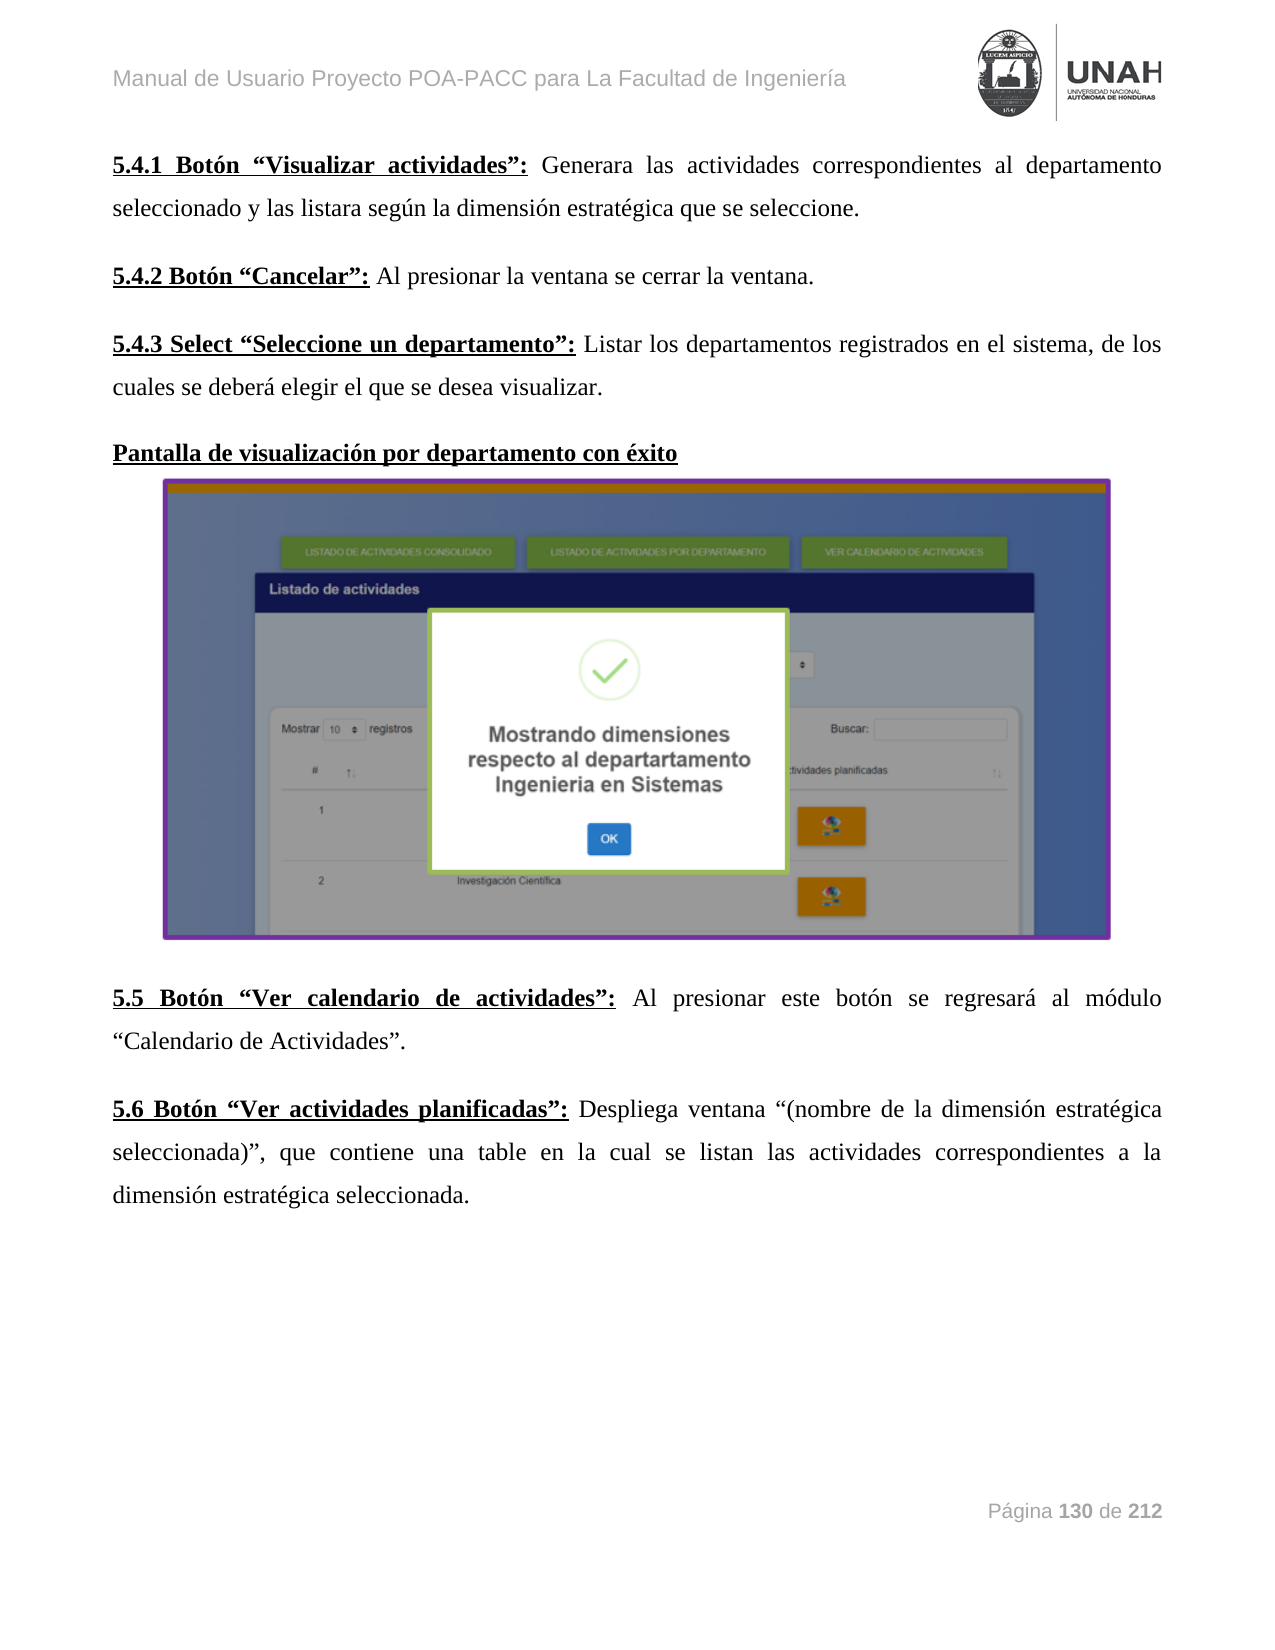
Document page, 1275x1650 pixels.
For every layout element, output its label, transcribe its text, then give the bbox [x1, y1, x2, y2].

text 5.4.1 Botón “Visualizar actividades”: Generara las actividades correspondientes al departamento seleccionado y las listara según la dimensión estratégica que se seleccione. [112, 150, 1162, 222]
subtitle Pantalla de visualización por departamento con éxito [112, 438, 1162, 467]
picture [158, 475, 1117, 945]
text 5.5 Botón “Ver calendario de actividades”: Al presionar este botón se regresará al módulo “Calendario de Actividades”. [112, 983, 1162, 1055]
text 5.4.3 Select “Seleccione un departamento”: Listar los departamentos registrados en el sistema, de los cuales se deberá elegir el que se desea visualizar. [112, 329, 1162, 401]
picture [976, 20, 1161, 120]
text 5.4.2 Botón “Cancelar”: Al presionar la ventana se cerrar la ventana. [112, 261, 1162, 290]
text 5.6 Botón “Ver actividades planificadas”: Despliega ventana “(nombre de la dimensión estratégica seleccionada)”, que contiene una table en la cual se listan las actividades correspondientes a la dimensión estratégica seleccionada. [112, 1094, 1162, 1209]
